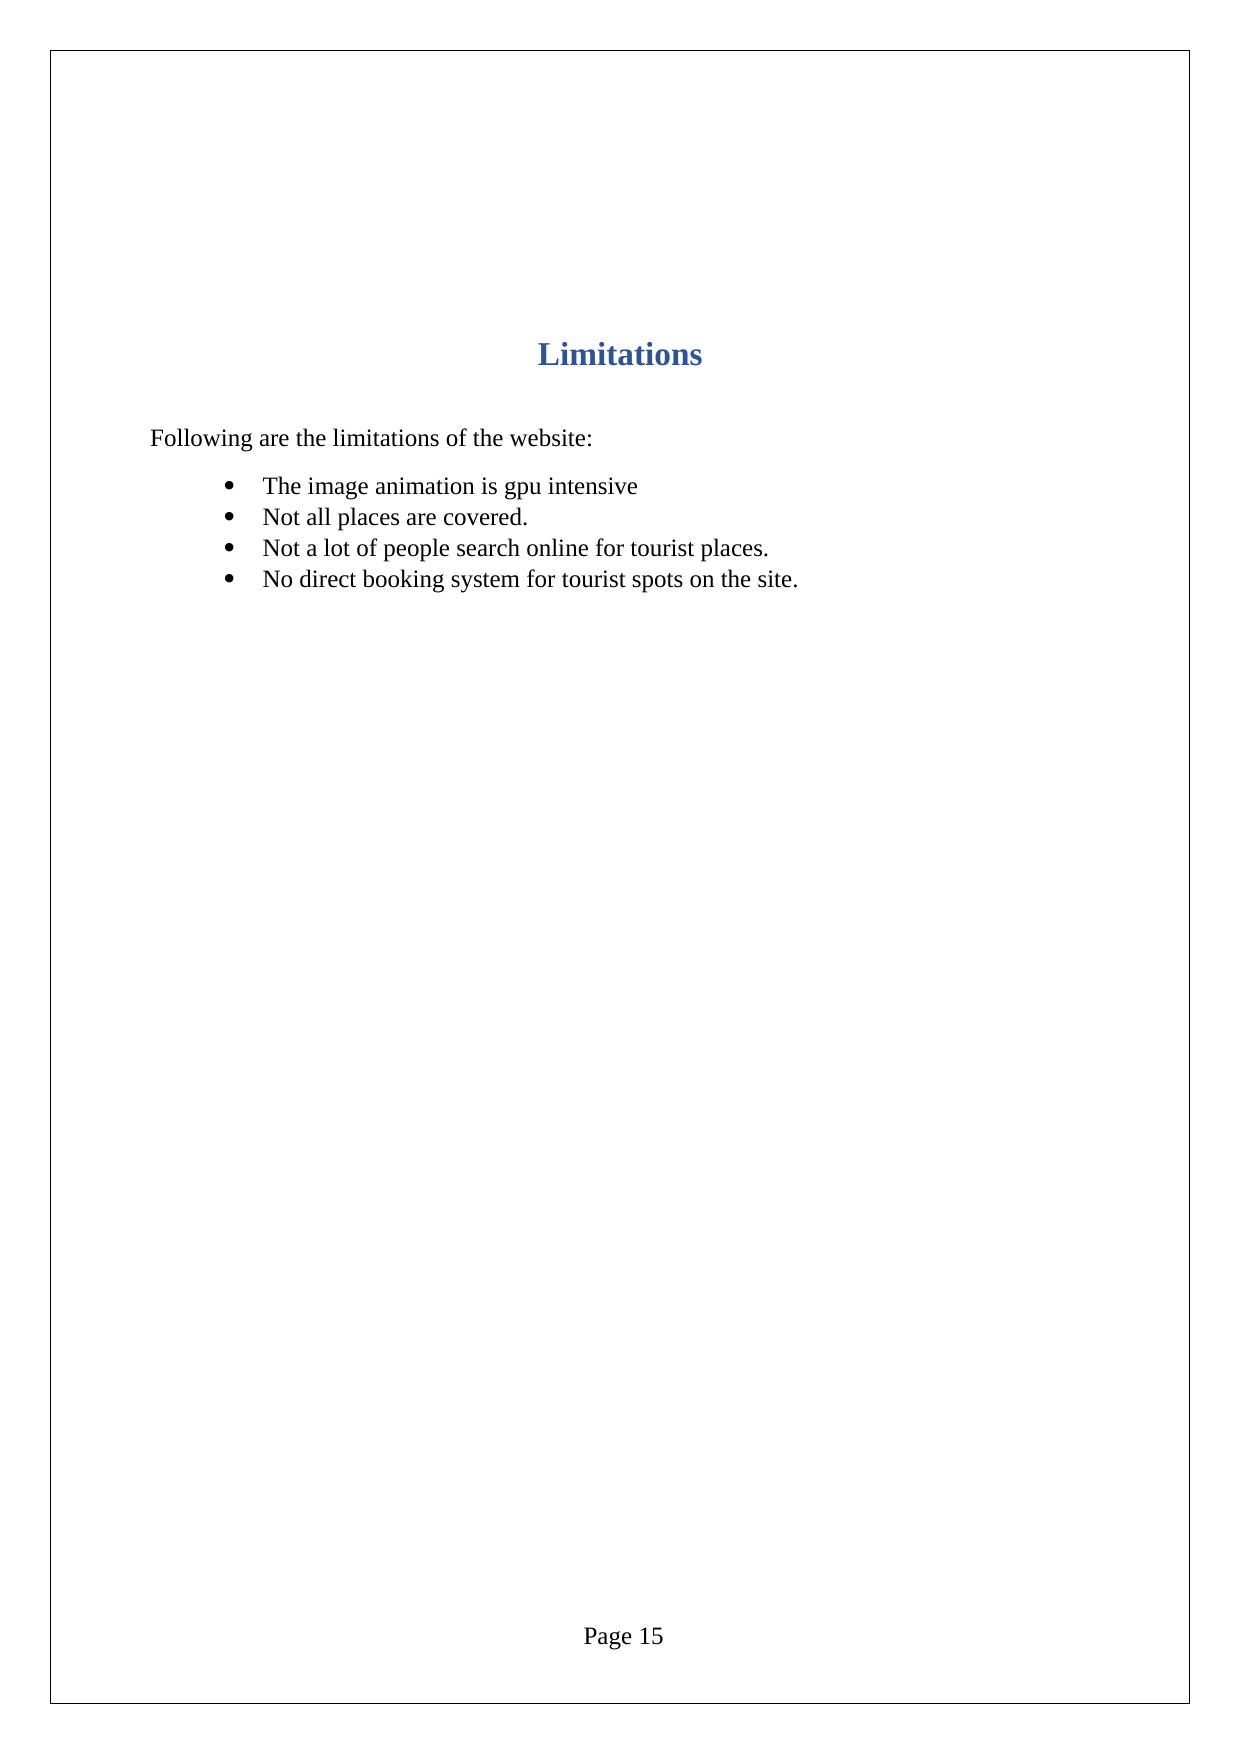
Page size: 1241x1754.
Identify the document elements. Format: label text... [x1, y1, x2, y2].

list Not all places are covered. [225, 502, 1090, 531]
list The image animation is gpu intensive [225, 471, 1090, 500]
list Not a lot of people search online for tourist places. [225, 533, 1090, 562]
text Following are the limitations of the website: [150, 423, 1090, 452]
subtitle Limitations [150, 334, 1090, 373]
list No direct booking system for tourist spots on the site. [225, 564, 1090, 593]
